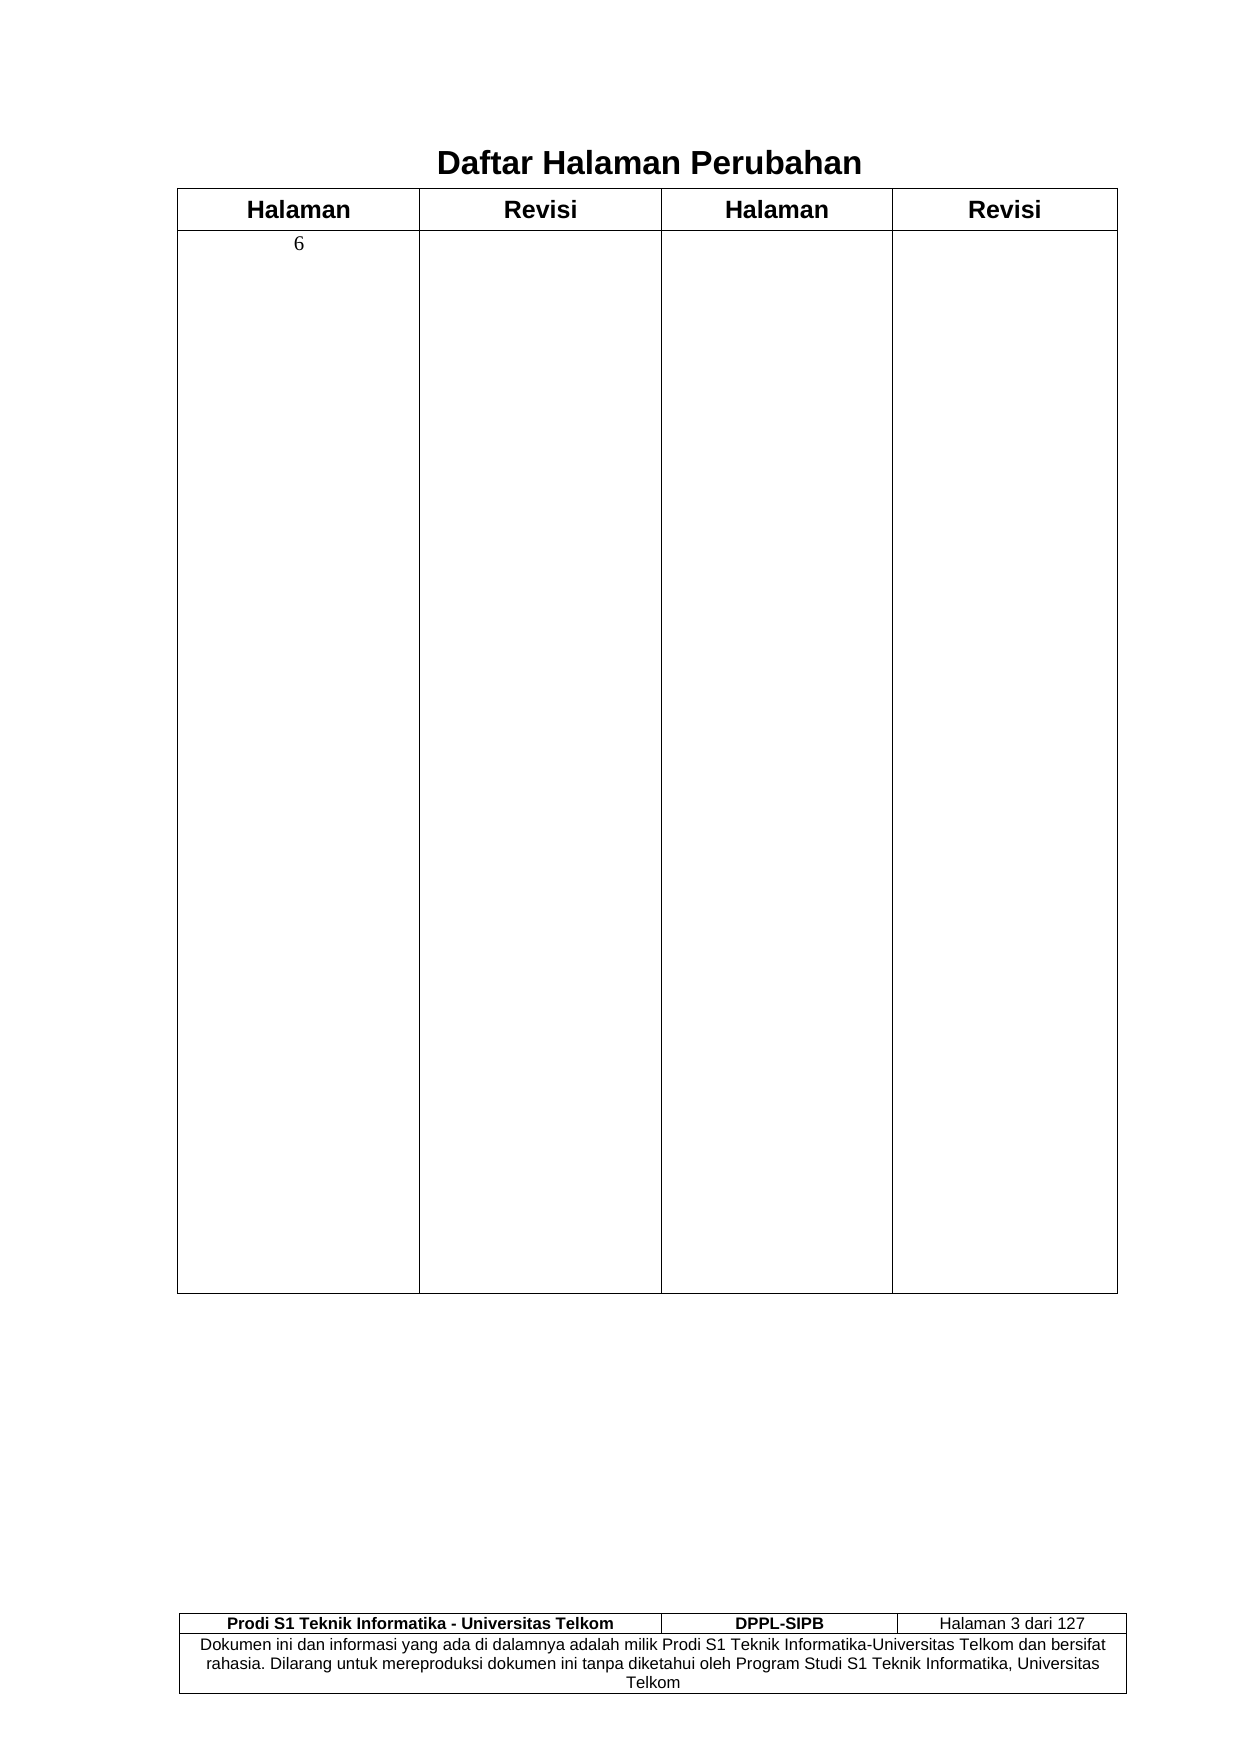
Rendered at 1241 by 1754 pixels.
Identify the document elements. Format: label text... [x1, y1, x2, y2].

table_cell [420, 231, 661, 1293]
table_header Revisi [893, 189, 1117, 230]
title Daftar Halaman Perubahan [177, 143, 1122, 182]
table_cell [893, 231, 1117, 1293]
table_header Halaman [662, 189, 892, 230]
table_header Revisi [420, 189, 661, 230]
table_cell 6 [178, 231, 419, 1293]
table_cell [662, 231, 892, 1293]
table_header Halaman [178, 189, 419, 230]
